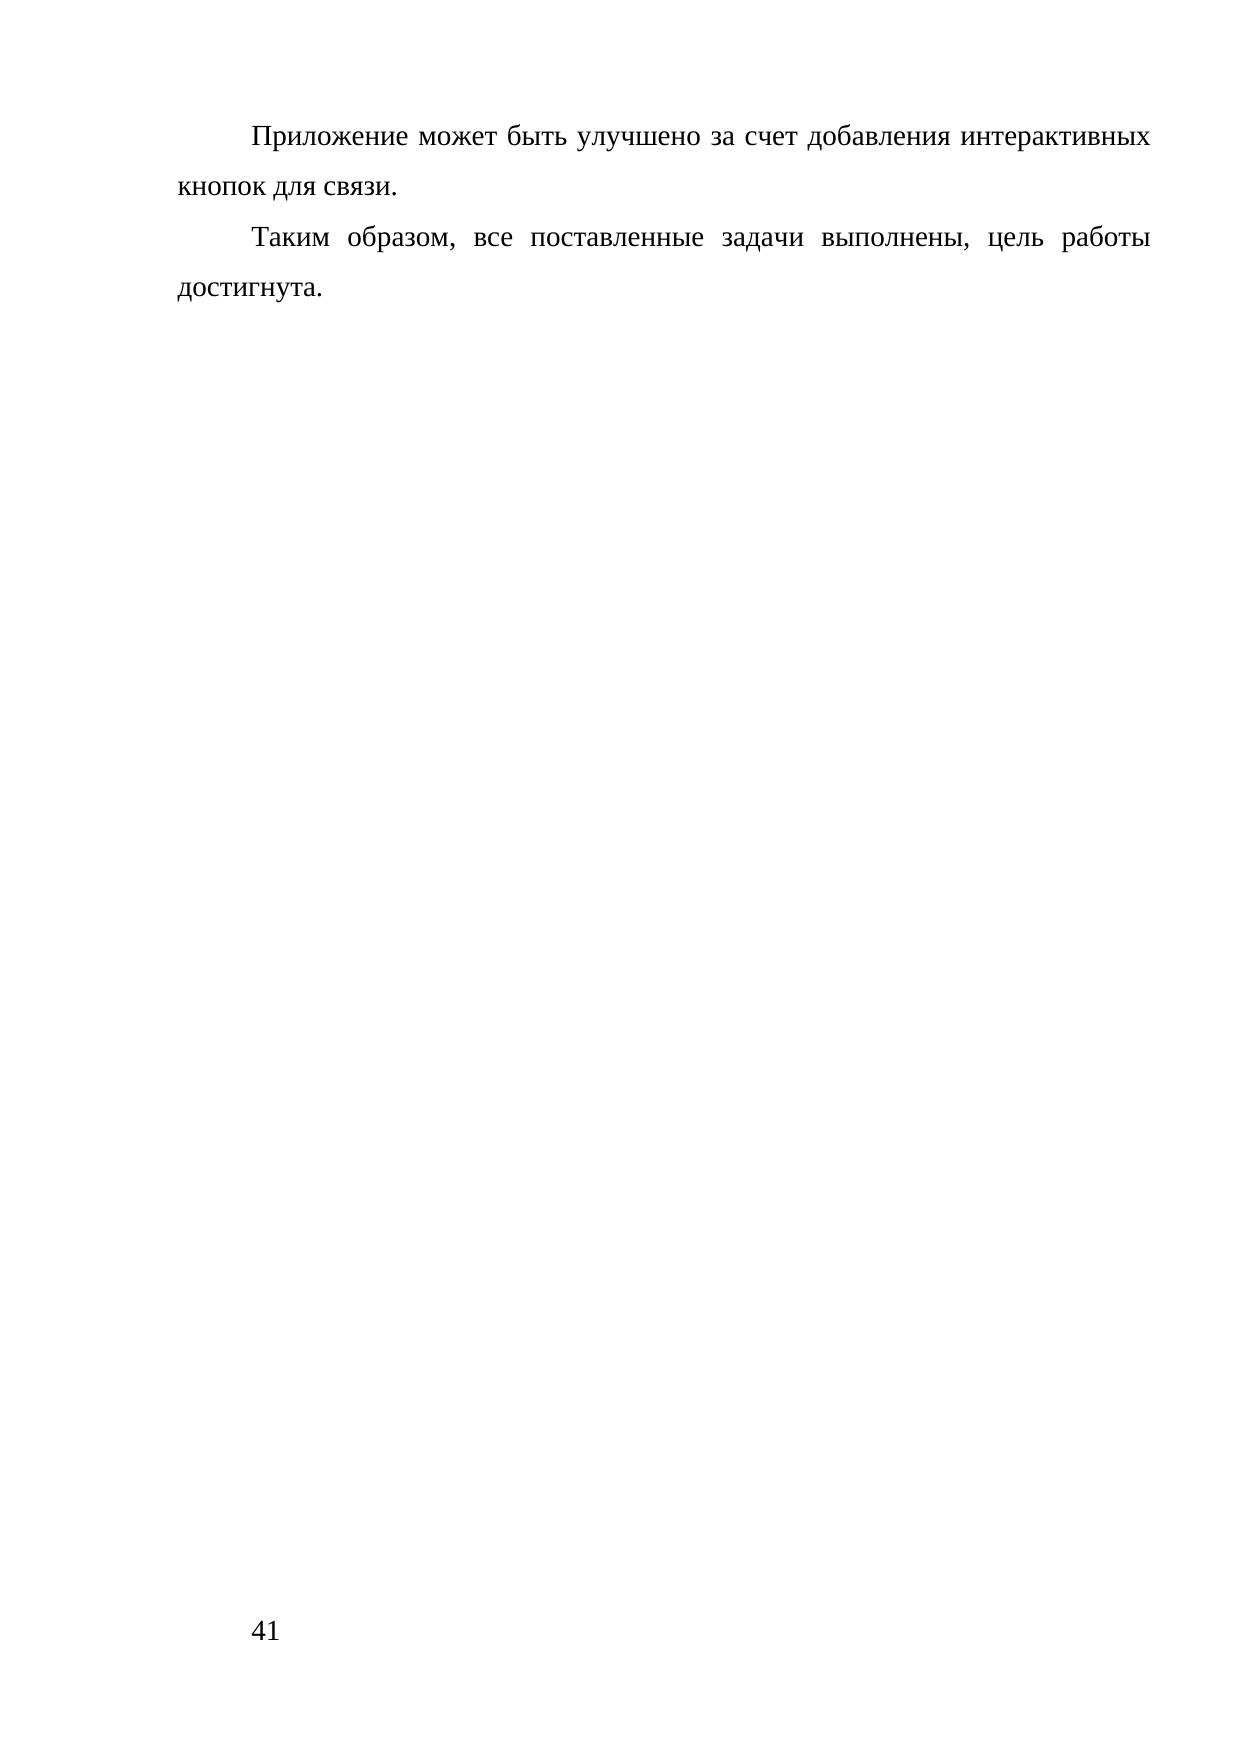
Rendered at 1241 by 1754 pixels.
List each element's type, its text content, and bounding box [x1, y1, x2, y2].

text Приложение может быть улучшено за счет добавления интерактивных кнопок для связи. [177, 118, 1152, 202]
text Таким образом, все поставленные задачи выполнены, цель работы достигнута. [177, 219, 1152, 303]
